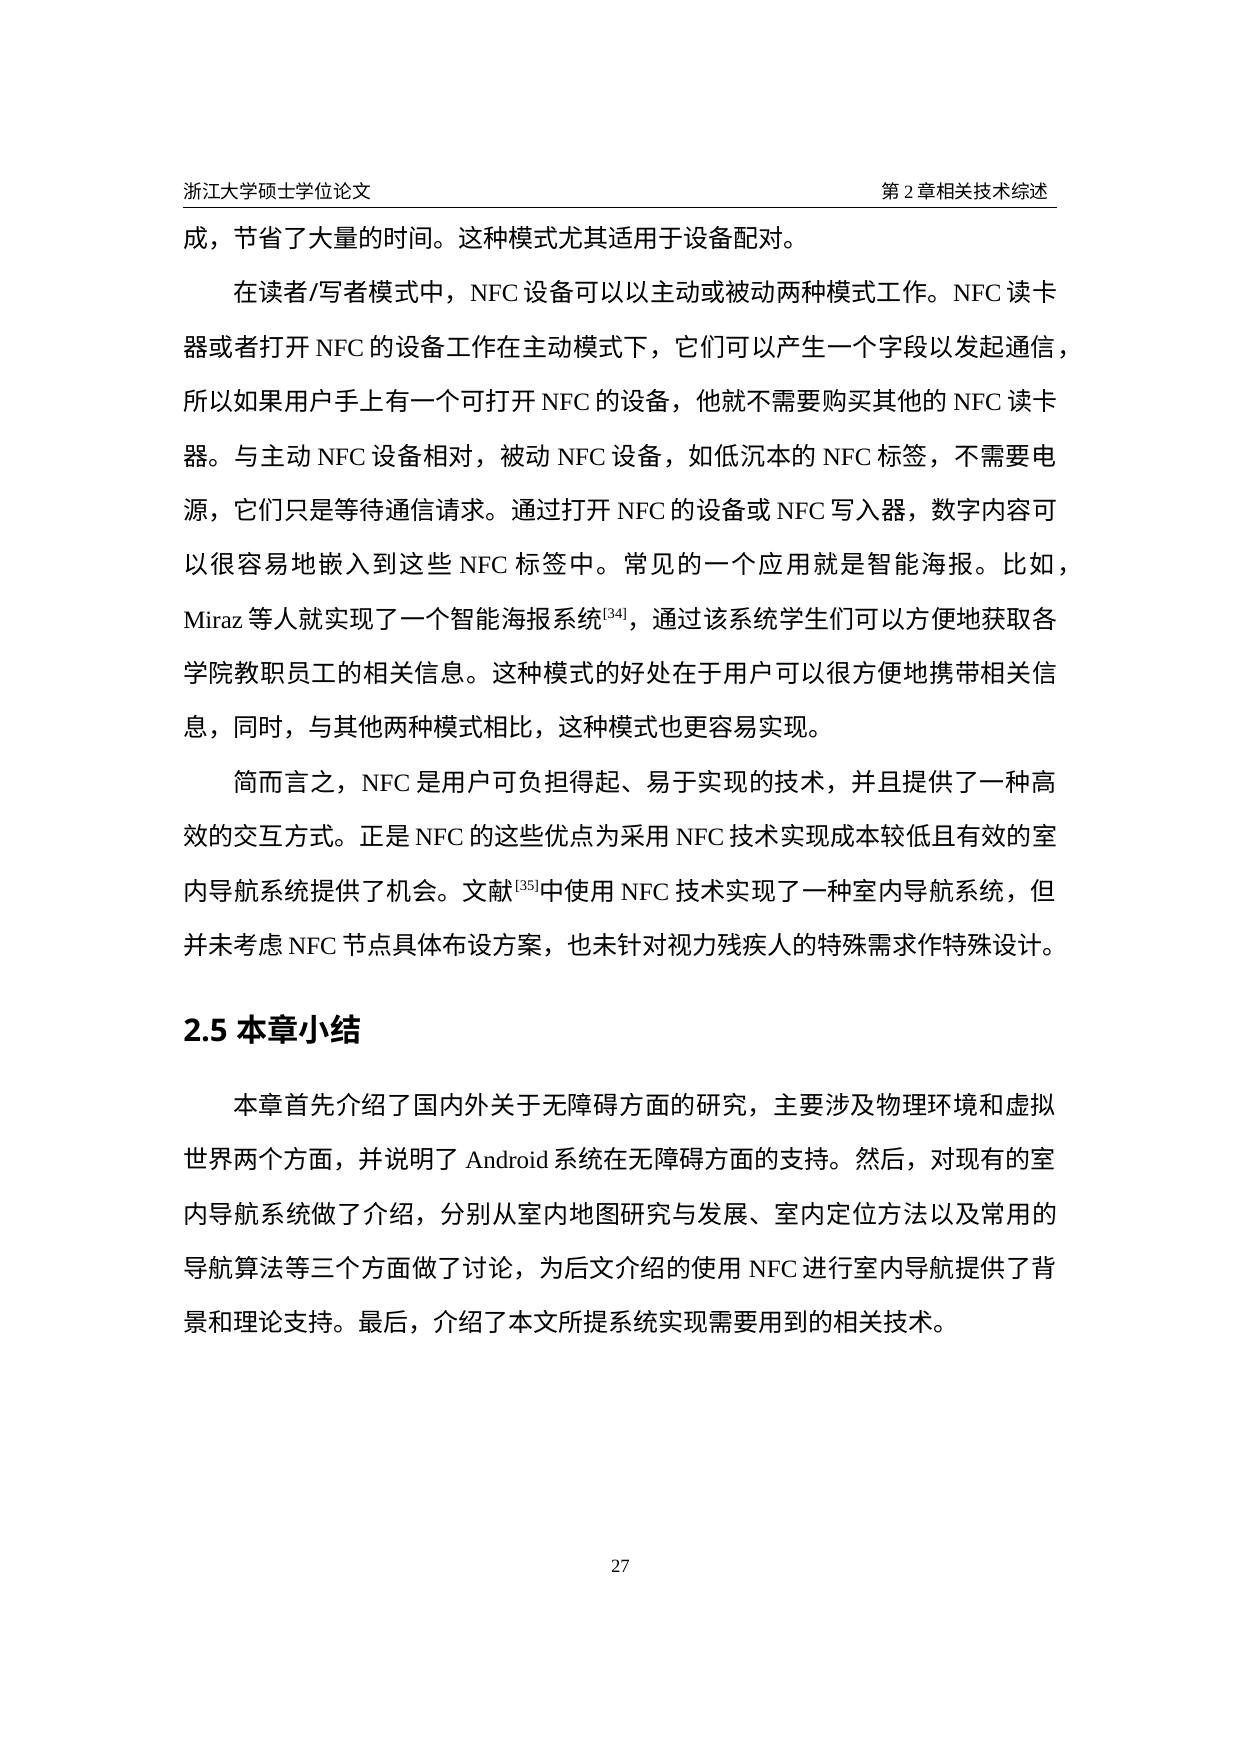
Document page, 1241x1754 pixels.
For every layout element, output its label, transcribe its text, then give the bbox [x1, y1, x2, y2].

subtitle 本章小结 [183, 1005, 1057, 1050]
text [183, 218, 1057, 255]
text 在读者/写者模式中，NFC设备可以以主动或被动两种模式工作。NFC读卡器或者打开NFC的设备工作在主动模式下，它们可以产生一个字段以发起通信，所以如果用户手上有一个可打开NFC的设备，他就不需要购买其他的NFC读卡器。与主动NFC设备相对，被动NFC设备，如低沉本的NFC标签，不需要电源，它们只是等待通信请求。通过打开NFC的设备或NFC写入器，数字内容可以很容易地嵌入到这些NFC标签中。常见的一个应用就是智能海报。比如，Miraz等人就实现了一个智能海报系统[34]，通过该系统学生们可以方便地获取各学院教职员工的相关信息。这种模式的好处在于用户可以很方便地携带相关信息，同时，与其他两种模式相比，这种模式也更容易实现。 [183, 273, 1057, 744]
text 简而言之，NFC是用户可负担得起、易于实现的技术，并且提供了一种高效的交互方式。正是NFC的这些优点为采用NFC技术实现成本较低且有效的室内导航系统提供了机会。文献[35]中使用NFC技术实现了一种室内导航系统，但并未考虑NFC节点具体布设方案，也未针对视力残疾人的特殊需求作特殊设计。 [183, 762, 1057, 962]
text 本章首先介绍了国内外关于无障碍方面的研究，主要涉及物理环境和虚拟世界两个方面，并说明了Android系统在无障碍方面的支持。然后，对现有的室内导航系统做了介绍，分别从室内地图研究与发展、室内定位方法以及常用的导航算法等三个方面做了讨论，为后文介绍的使用NFC进行室内导航提供了背景和理论支持。最后，介绍了本文所提系统实现需要用到的相关技术。 [183, 1085, 1057, 1339]
